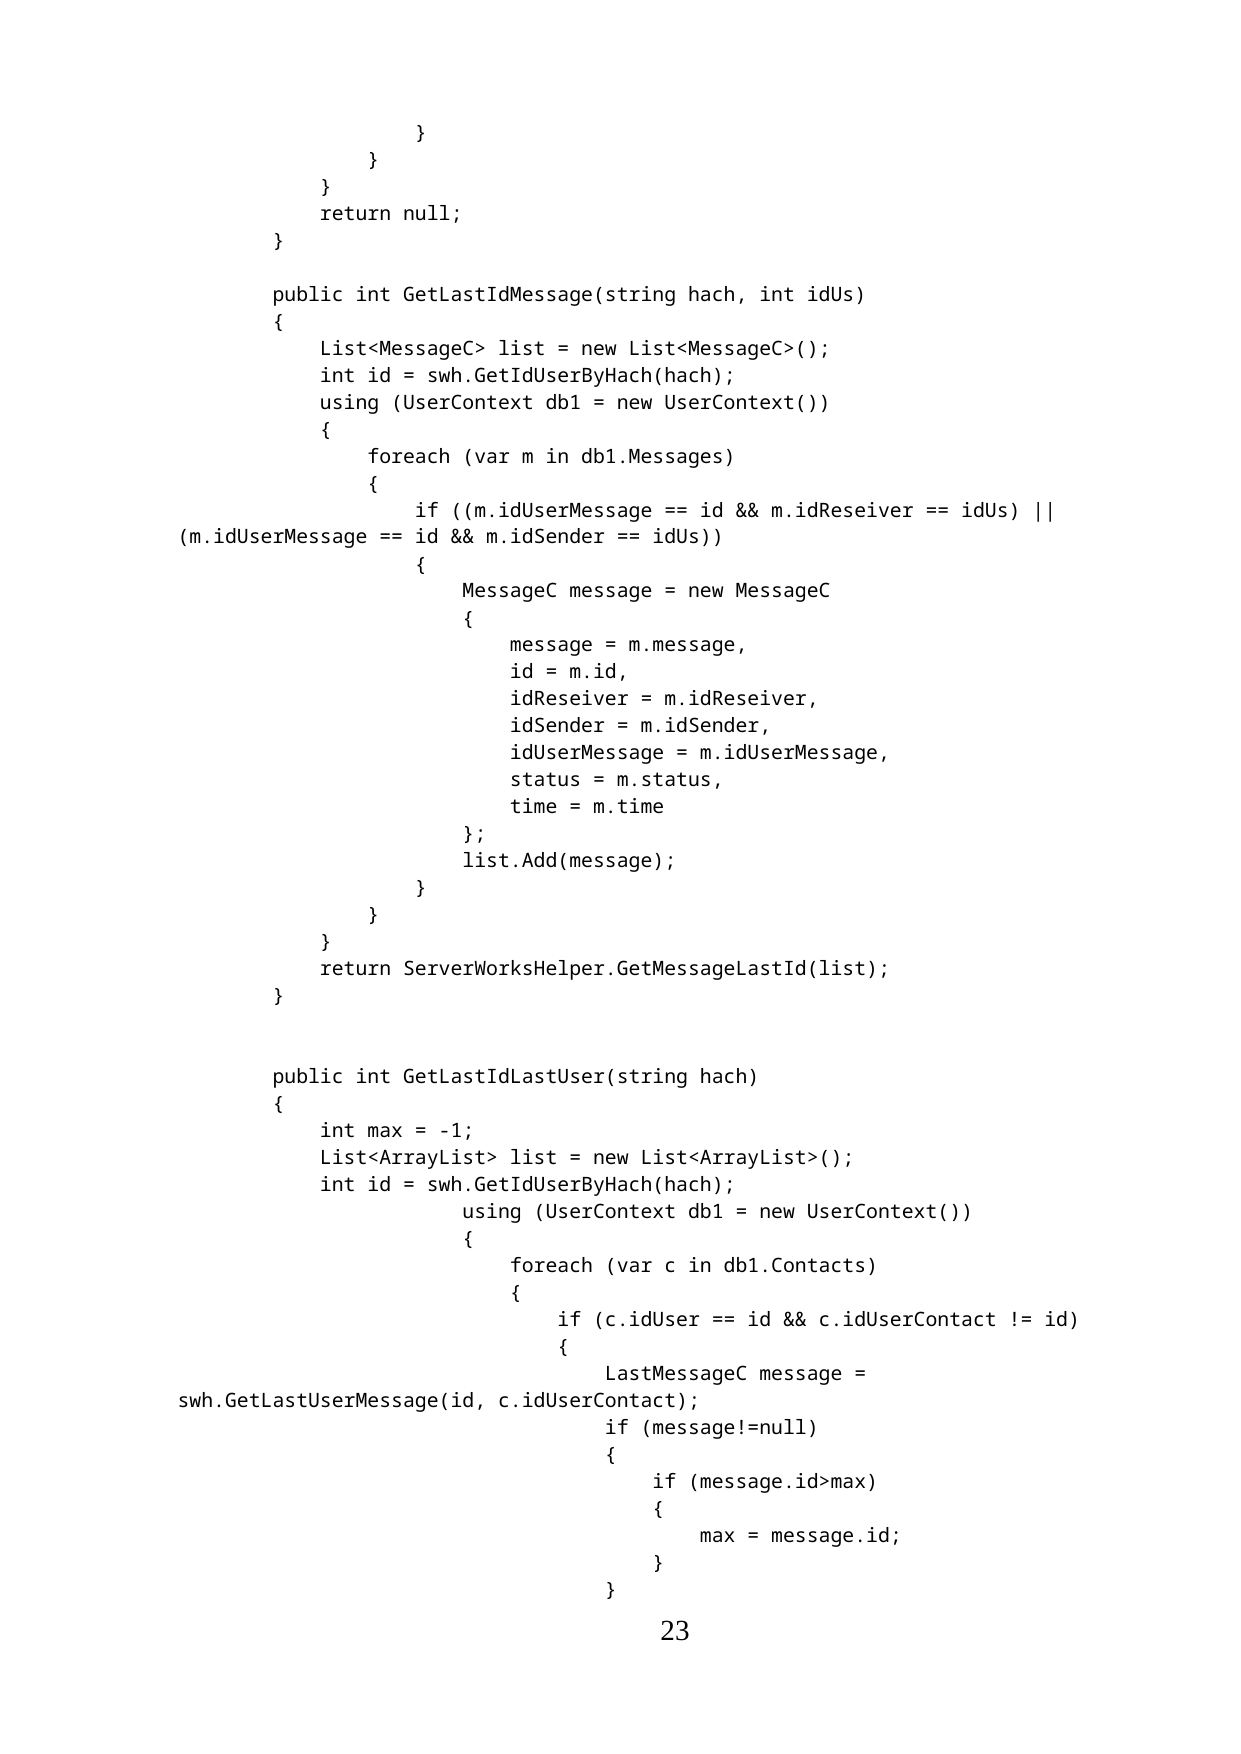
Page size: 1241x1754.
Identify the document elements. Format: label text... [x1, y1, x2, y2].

text idUserMessage = m.idUserMessage, [177, 739, 1181, 766]
text list.Add(message); [177, 847, 1181, 873]
text }; [177, 819, 1181, 847]
text { [177, 1224, 1181, 1251]
text } [177, 901, 1181, 927]
text status = m.status, [177, 766, 1181, 793]
text message = m.message, [177, 631, 1181, 658]
text } [177, 172, 1181, 199]
text int id = swh.GetIdUserByHach(hach); [177, 1170, 1181, 1197]
text MessageC message = new MessageC [177, 577, 1181, 604]
text if ((m.idUserMessage == id && m.idReseiver == idUs) || (m.idUserMessage == id && m.idSender == idUs)) [177, 496, 1181, 550]
text if (c.idUser == id && c.idUserContact != id) [177, 1305, 1181, 1332]
text if (message.id>max) [177, 1467, 1181, 1494]
text idReseiver = m.idReseiver, [177, 685, 1181, 712]
text List<ArrayList> list = new List<ArrayList>(); [177, 1143, 1181, 1170]
text { [177, 604, 1181, 631]
text idSender = m.idSender, [177, 712, 1181, 739]
text id = m.id, [177, 658, 1181, 685]
text if (message!=null) [177, 1413, 1181, 1440]
text } [177, 226, 1181, 253]
text { [177, 415, 1181, 442]
text LastMessageC message = swh.GetLastUserMessage(id, c.idUserContact); [177, 1359, 1181, 1413]
text List<MessageC> list = new List<MessageC>(); [177, 334, 1181, 361]
text { [177, 1278, 1181, 1305]
text return ServerWorksHelper.GetMessageLastId(list); [177, 954, 1181, 981]
text max = message.id; [177, 1521, 1181, 1548]
text public int GetLastIdMessage(string hach, int idUs) [177, 280, 1181, 307]
text foreach (var m in db1.Messages) [177, 442, 1181, 469]
text { [177, 469, 1181, 496]
text using (UserContext db1 = new UserContext()) [177, 388, 1181, 415]
text } [177, 873, 1181, 901]
text using (UserContext db1 = new UserContext()) [177, 1197, 1181, 1224]
text { [177, 1494, 1181, 1521]
text { [177, 550, 1181, 577]
text } [177, 145, 1181, 172]
text } [177, 981, 1181, 1008]
text { [177, 1332, 1181, 1359]
text int max = -1; [177, 1116, 1181, 1143]
text } [177, 1575, 1181, 1602]
text { [177, 307, 1181, 334]
text int id = swh.GetIdUserByHach(hach); [177, 361, 1181, 388]
text } [177, 118, 1181, 145]
text { [177, 1440, 1181, 1467]
text } [177, 927, 1181, 954]
text return null; [177, 199, 1181, 226]
text { [177, 1089, 1181, 1116]
text foreach (var c in db1.Contacts) [177, 1251, 1181, 1278]
text public int GetLastIdLastUser(string hach) [177, 1062, 1181, 1089]
text } [177, 1548, 1181, 1575]
text time = m.time [177, 793, 1181, 819]
